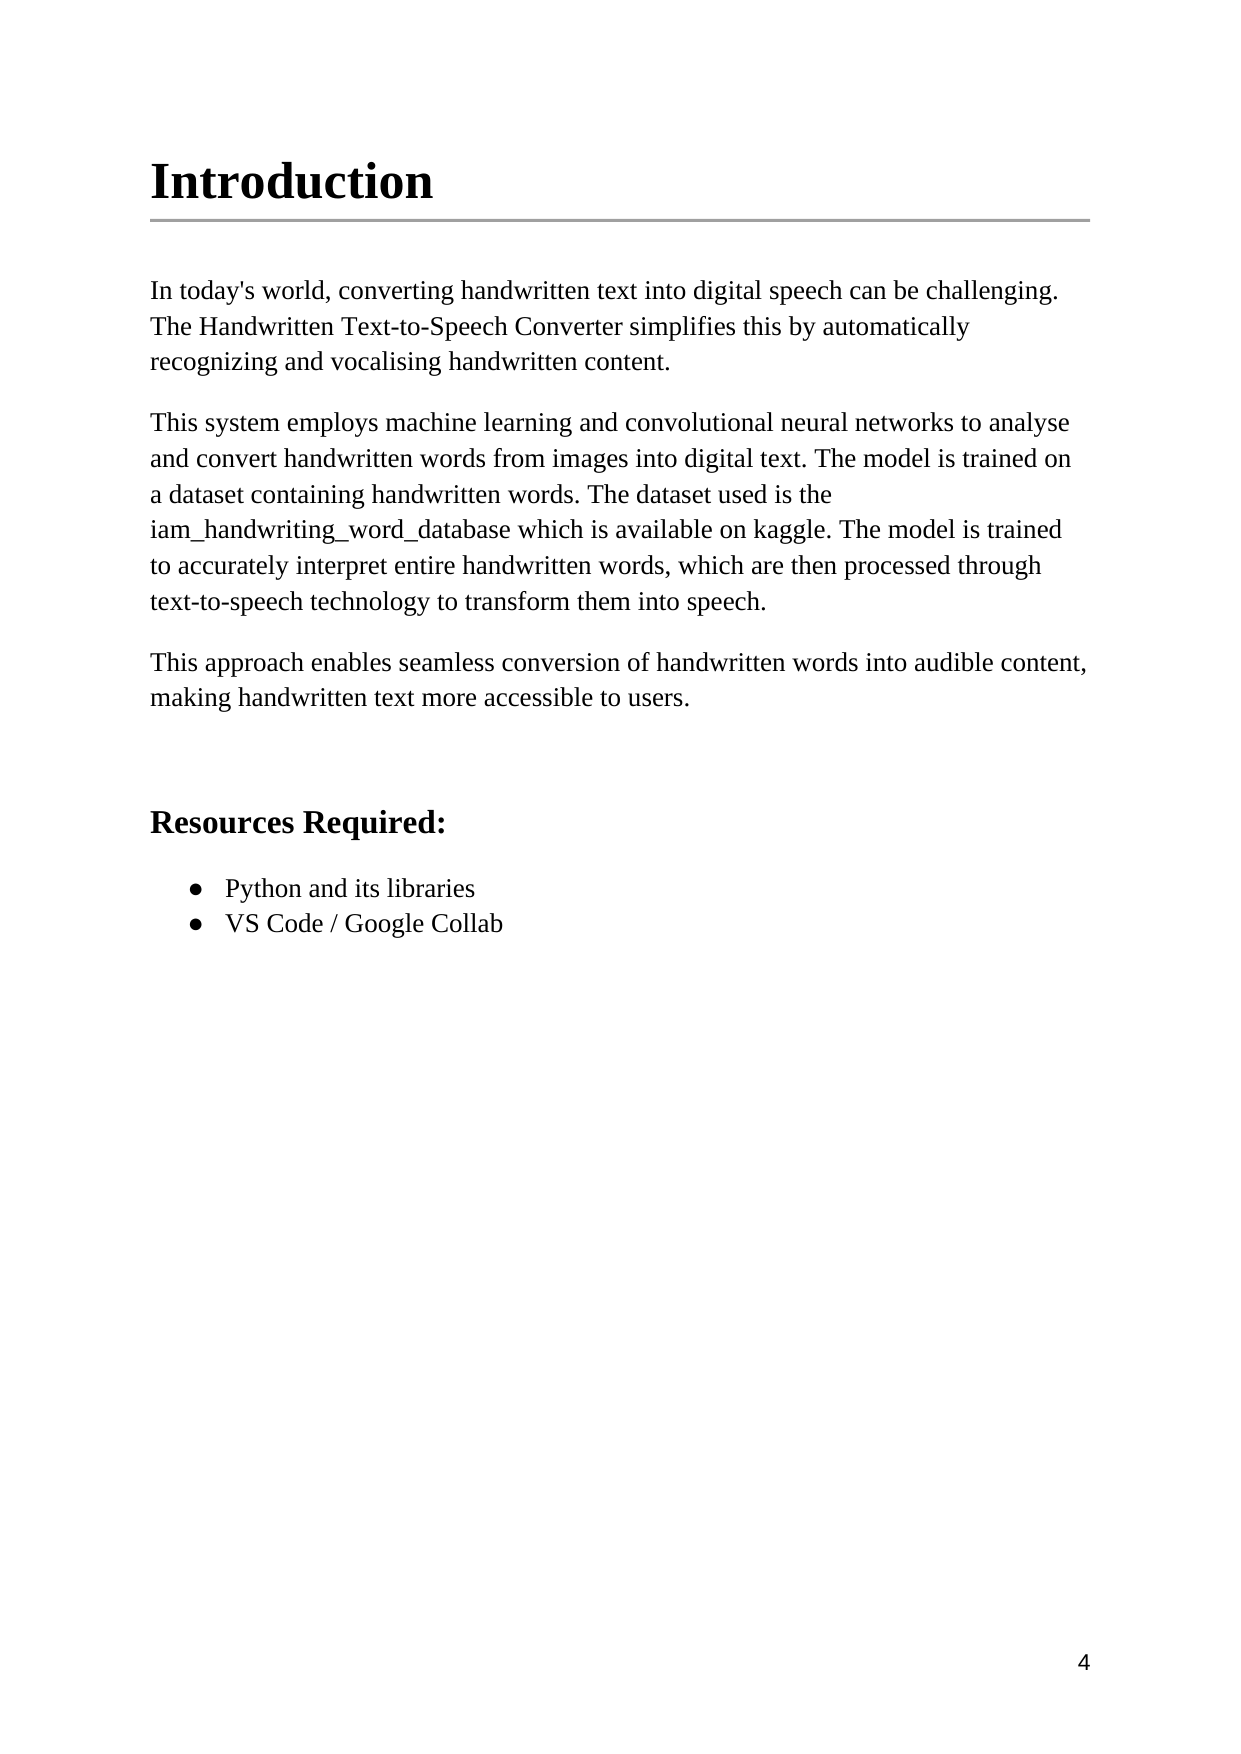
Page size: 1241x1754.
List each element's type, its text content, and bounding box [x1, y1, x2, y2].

list Python and its libraries [187, 872, 1090, 903]
list VS Code / Google Collab [187, 908, 1090, 939]
text Resources Required: [150, 803, 1090, 841]
text This approach enables seamless conversion of handwritten words into audible content, making handwritten text more accessible to users. [150, 646, 1090, 712]
text This system employs machine learning and convolutional neural networks to analyse and convert handwritten words from images into digital text. The model is trained on a dataset containing handwritten words. The dataset used is the iam_handwriting_word_database which is available on kaggle. The model is trained to accurately interpret entire handwritten words, which are then processed through text-to-speech technology to transform them into speech. [150, 406, 1090, 616]
text Introduction [150, 150, 1090, 210]
text In today's world, converting handwritten text into digital speech can be challenging. The Handwritten Text-to-Speech Converter simplifies this by automatically recognizing and vocalising handwritten content. [150, 274, 1090, 377]
